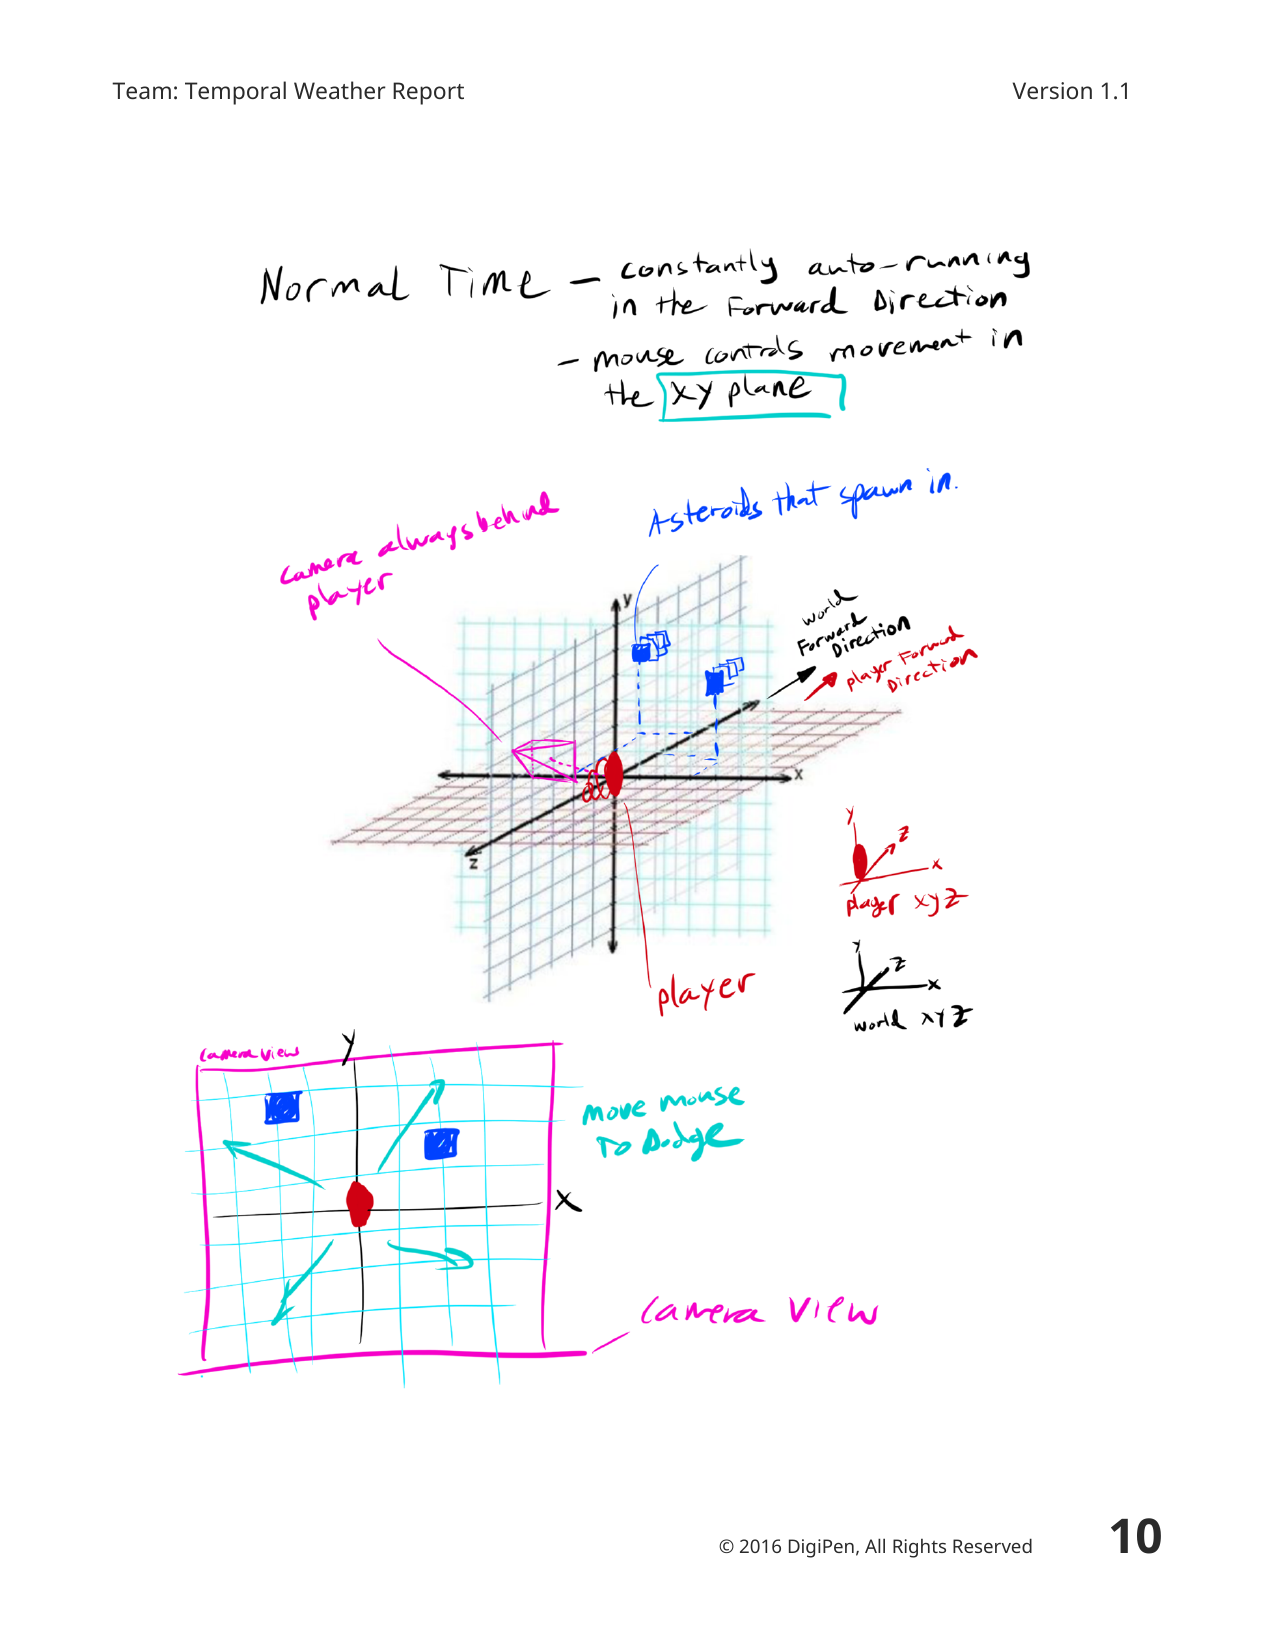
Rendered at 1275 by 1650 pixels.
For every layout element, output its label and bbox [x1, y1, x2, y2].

picture [112, 150, 1094, 1460]
